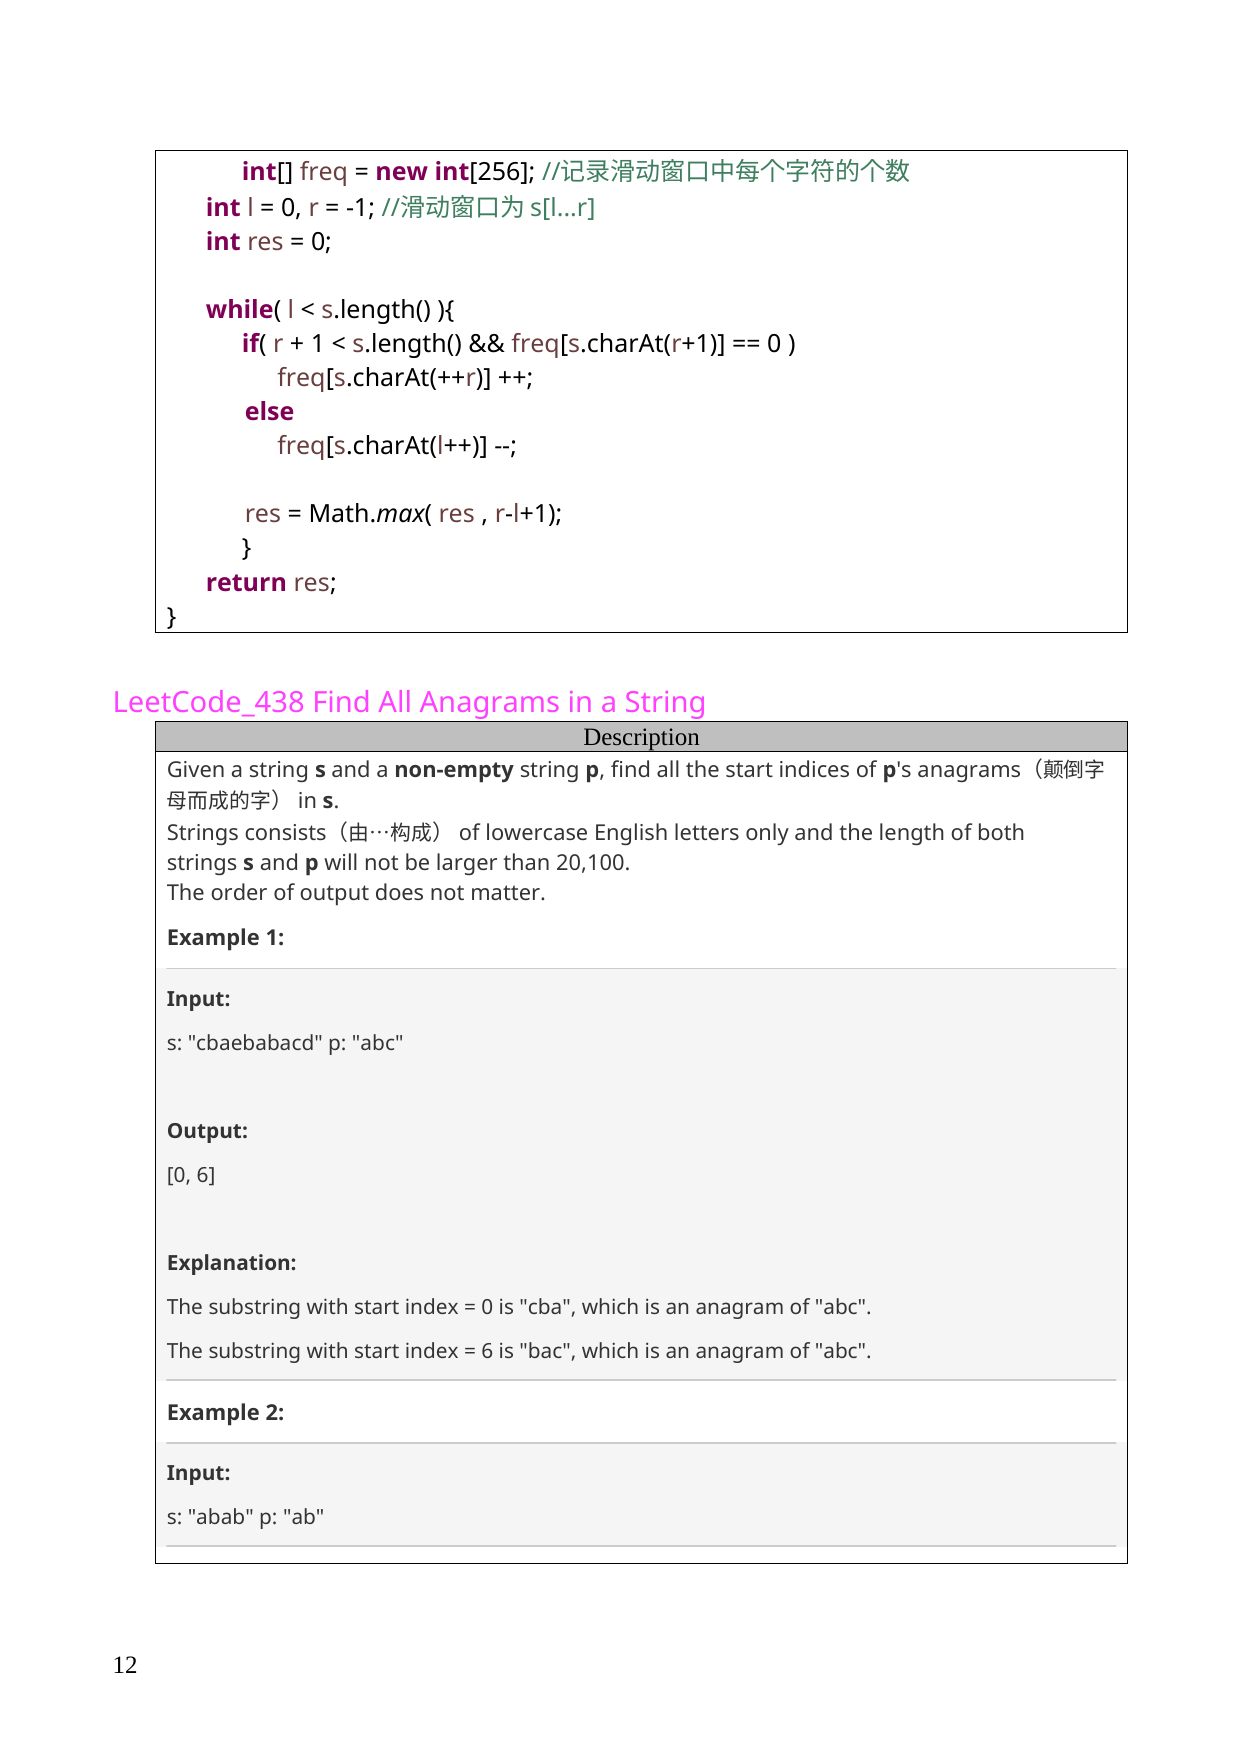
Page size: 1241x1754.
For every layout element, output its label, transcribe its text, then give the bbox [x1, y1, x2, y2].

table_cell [156, 151, 1127, 632]
subtitle LeetCode_438 Find All Anagrams in a String [112, 681, 1128, 721]
table_header Description [156, 722, 1127, 751]
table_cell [156, 1381, 1127, 1442]
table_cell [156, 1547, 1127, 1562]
